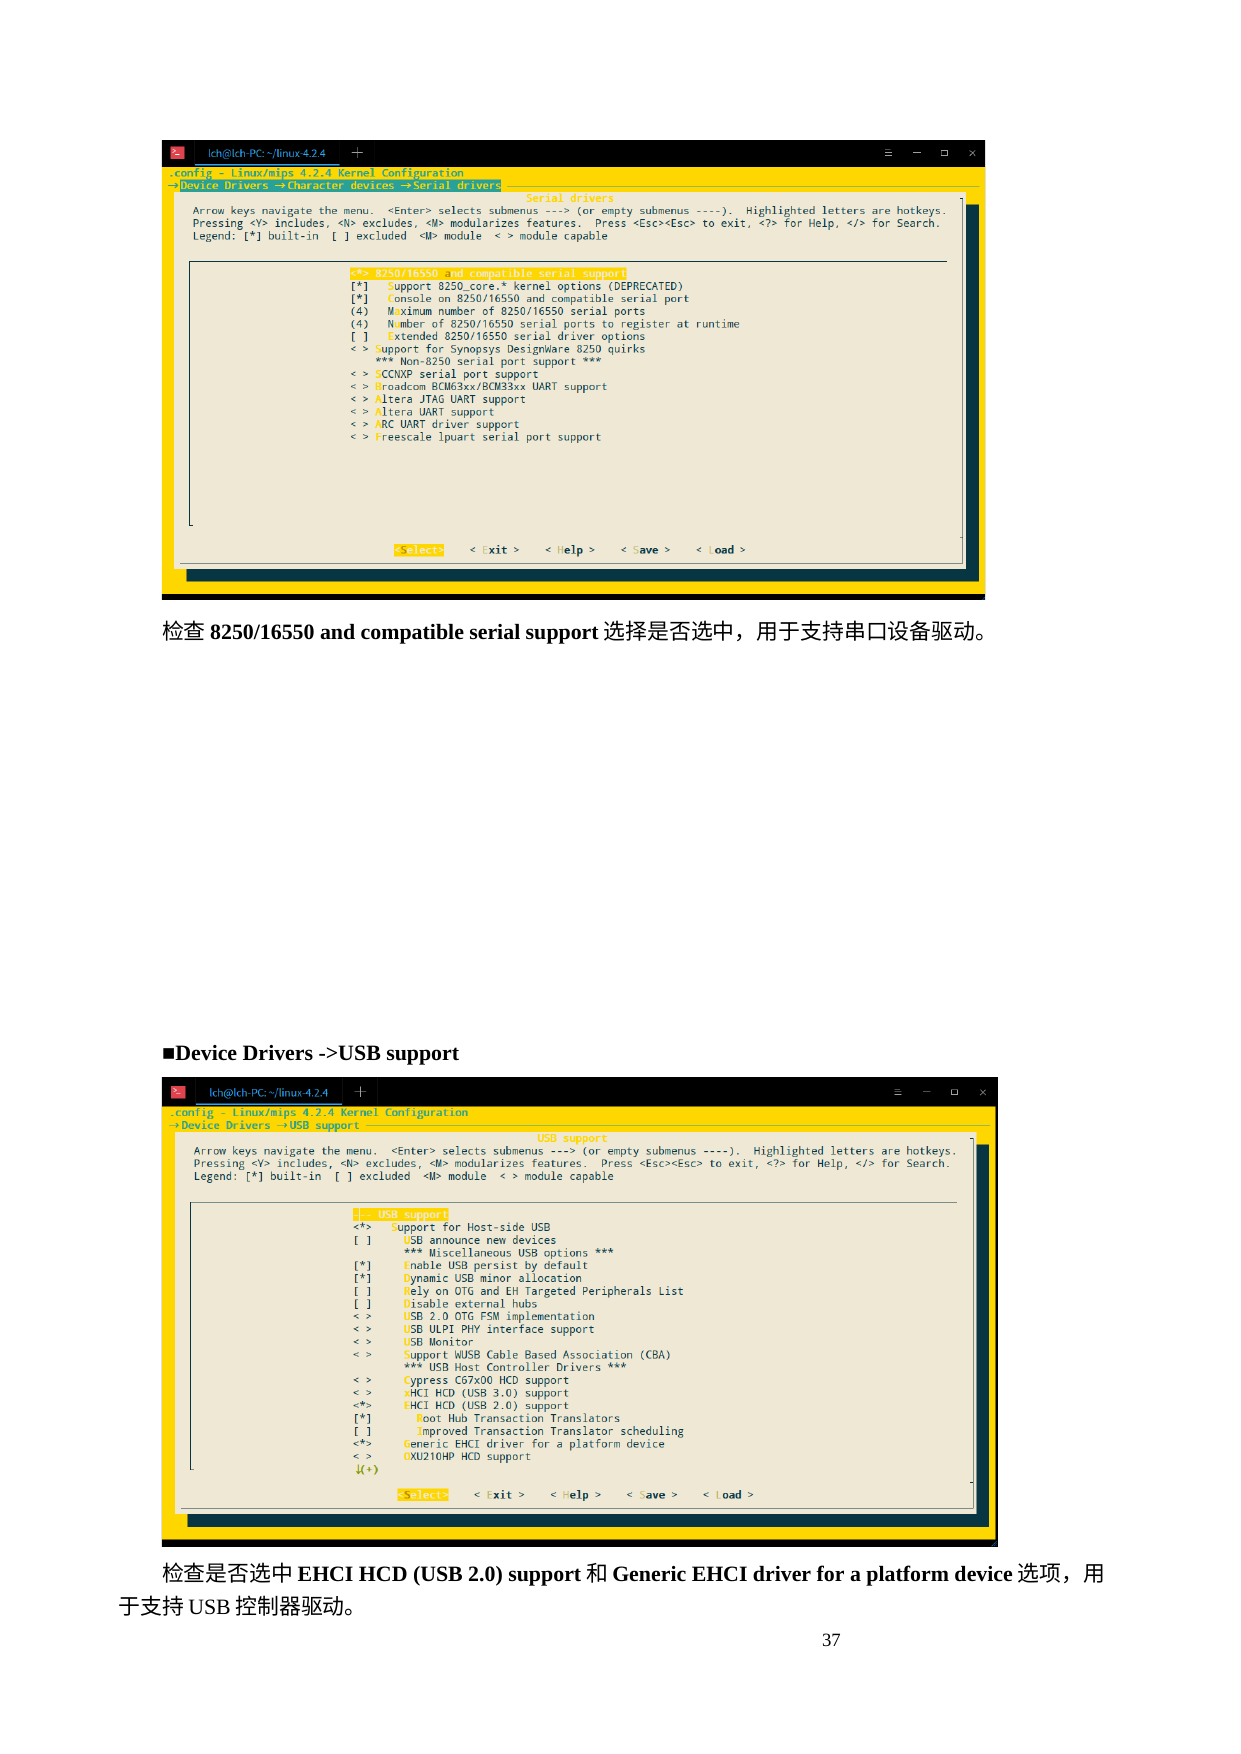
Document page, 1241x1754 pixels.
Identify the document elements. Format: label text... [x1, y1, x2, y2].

text 检查是否选中EHCI HCD (USB 2.0) support和Generic EHCI driver for a platform device选项，用于支持USB控制器驱动。 [118, 1556, 1122, 1621]
picture [161, 140, 986, 600]
picture [161, 1077, 998, 1547]
text ■Device Drivers ->USB support [118, 1036, 1122, 1068]
text 检查8250/16550 and compatible serial support选择是否选中，用于支持串口设备驱动。 [118, 613, 1122, 646]
